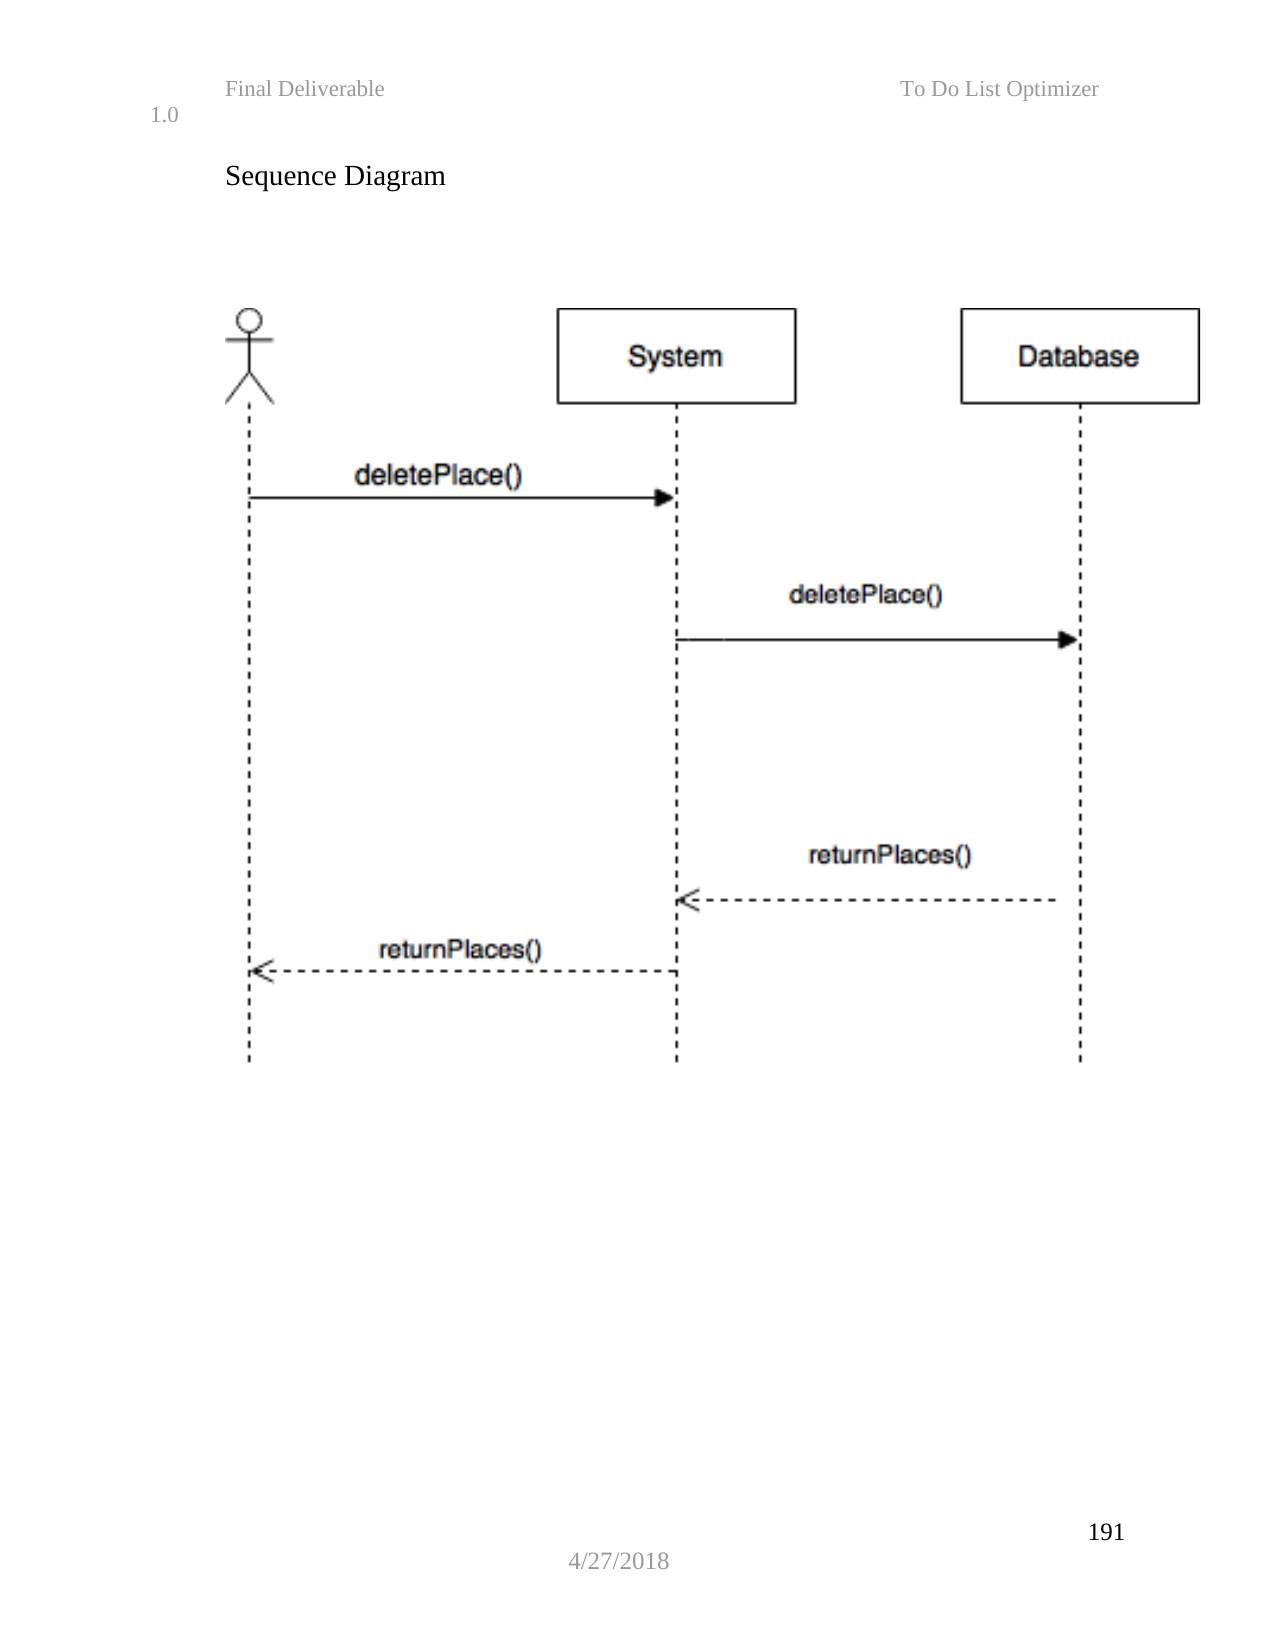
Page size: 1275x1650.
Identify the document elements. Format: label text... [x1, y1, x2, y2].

title Sequence Diagram [150, 158, 1125, 192]
picture [225, 308, 1200, 1070]
